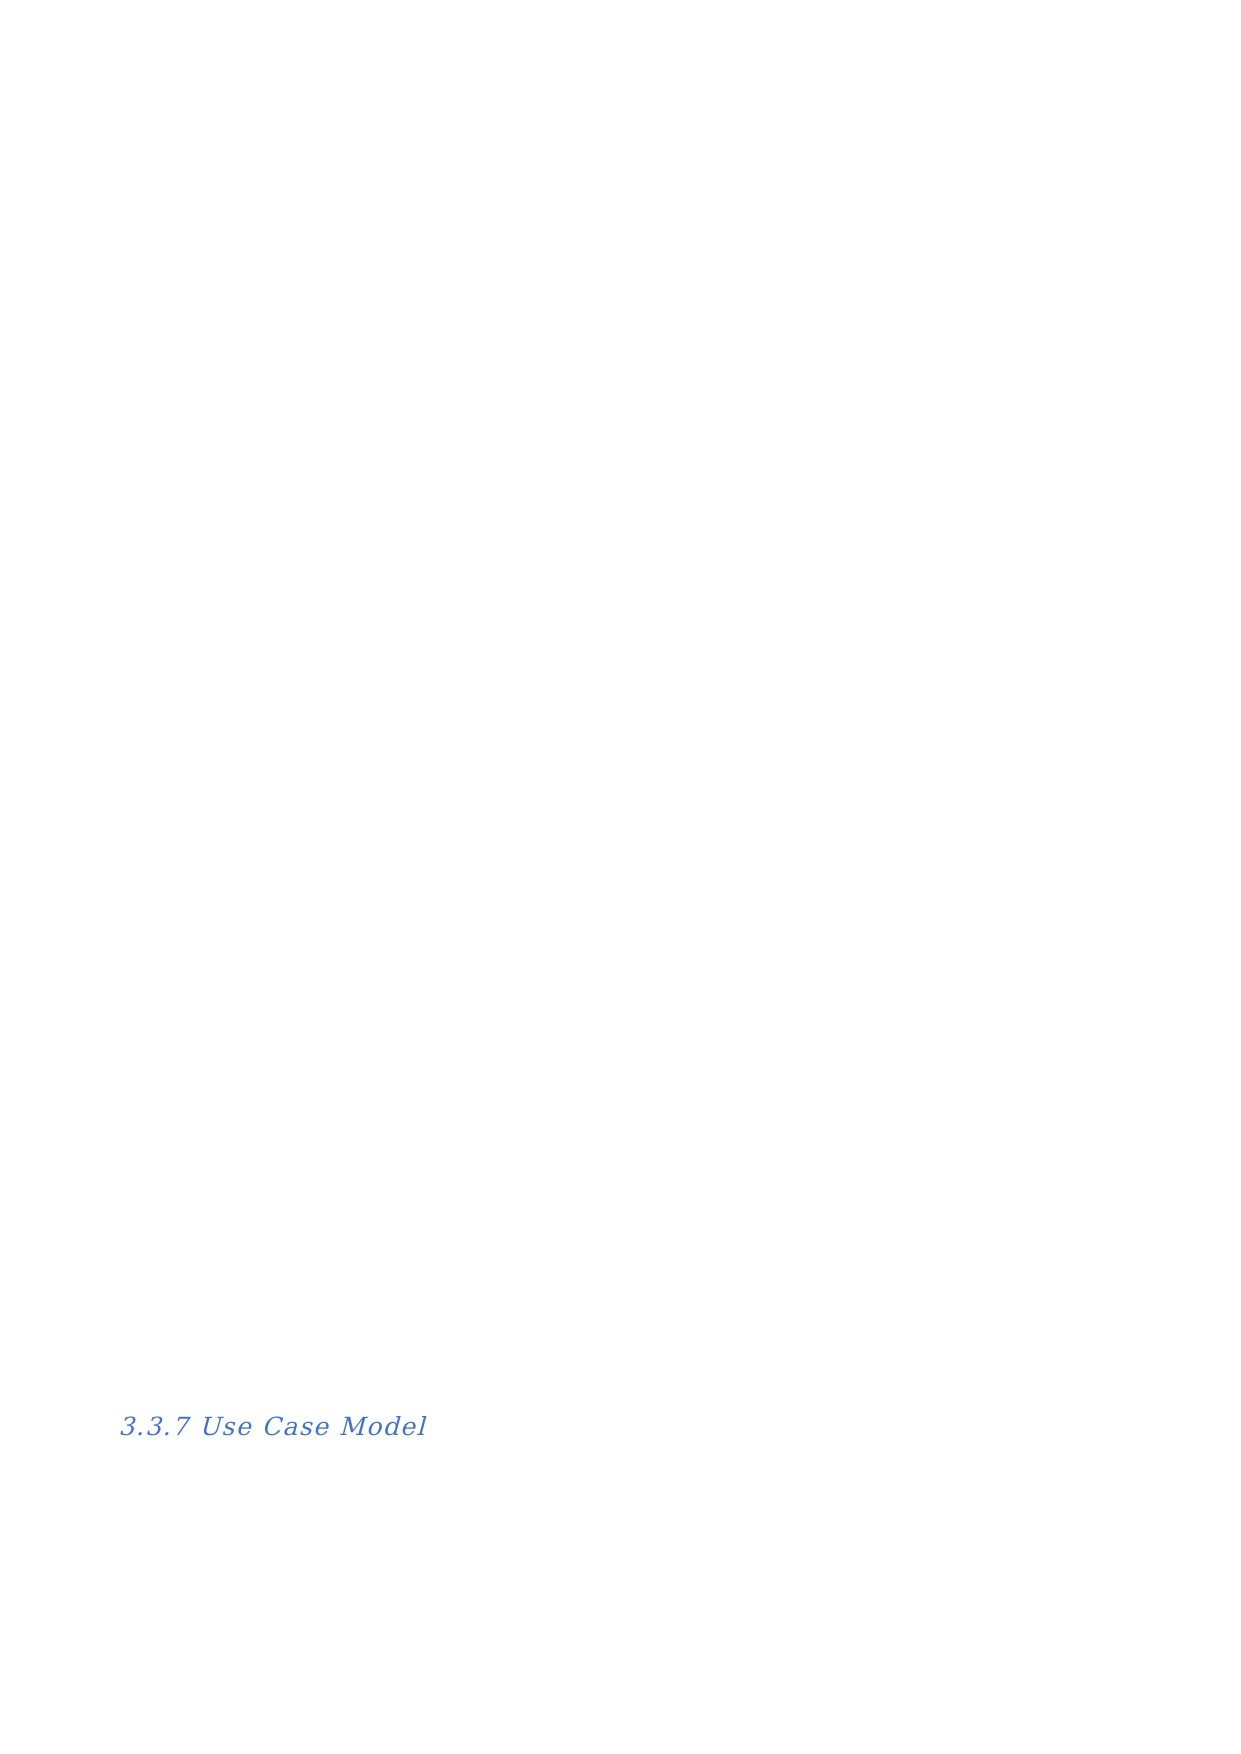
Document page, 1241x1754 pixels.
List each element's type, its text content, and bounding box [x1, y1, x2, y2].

subtitle 3.3.7 Use Case Model [118, 1411, 1122, 1441]
